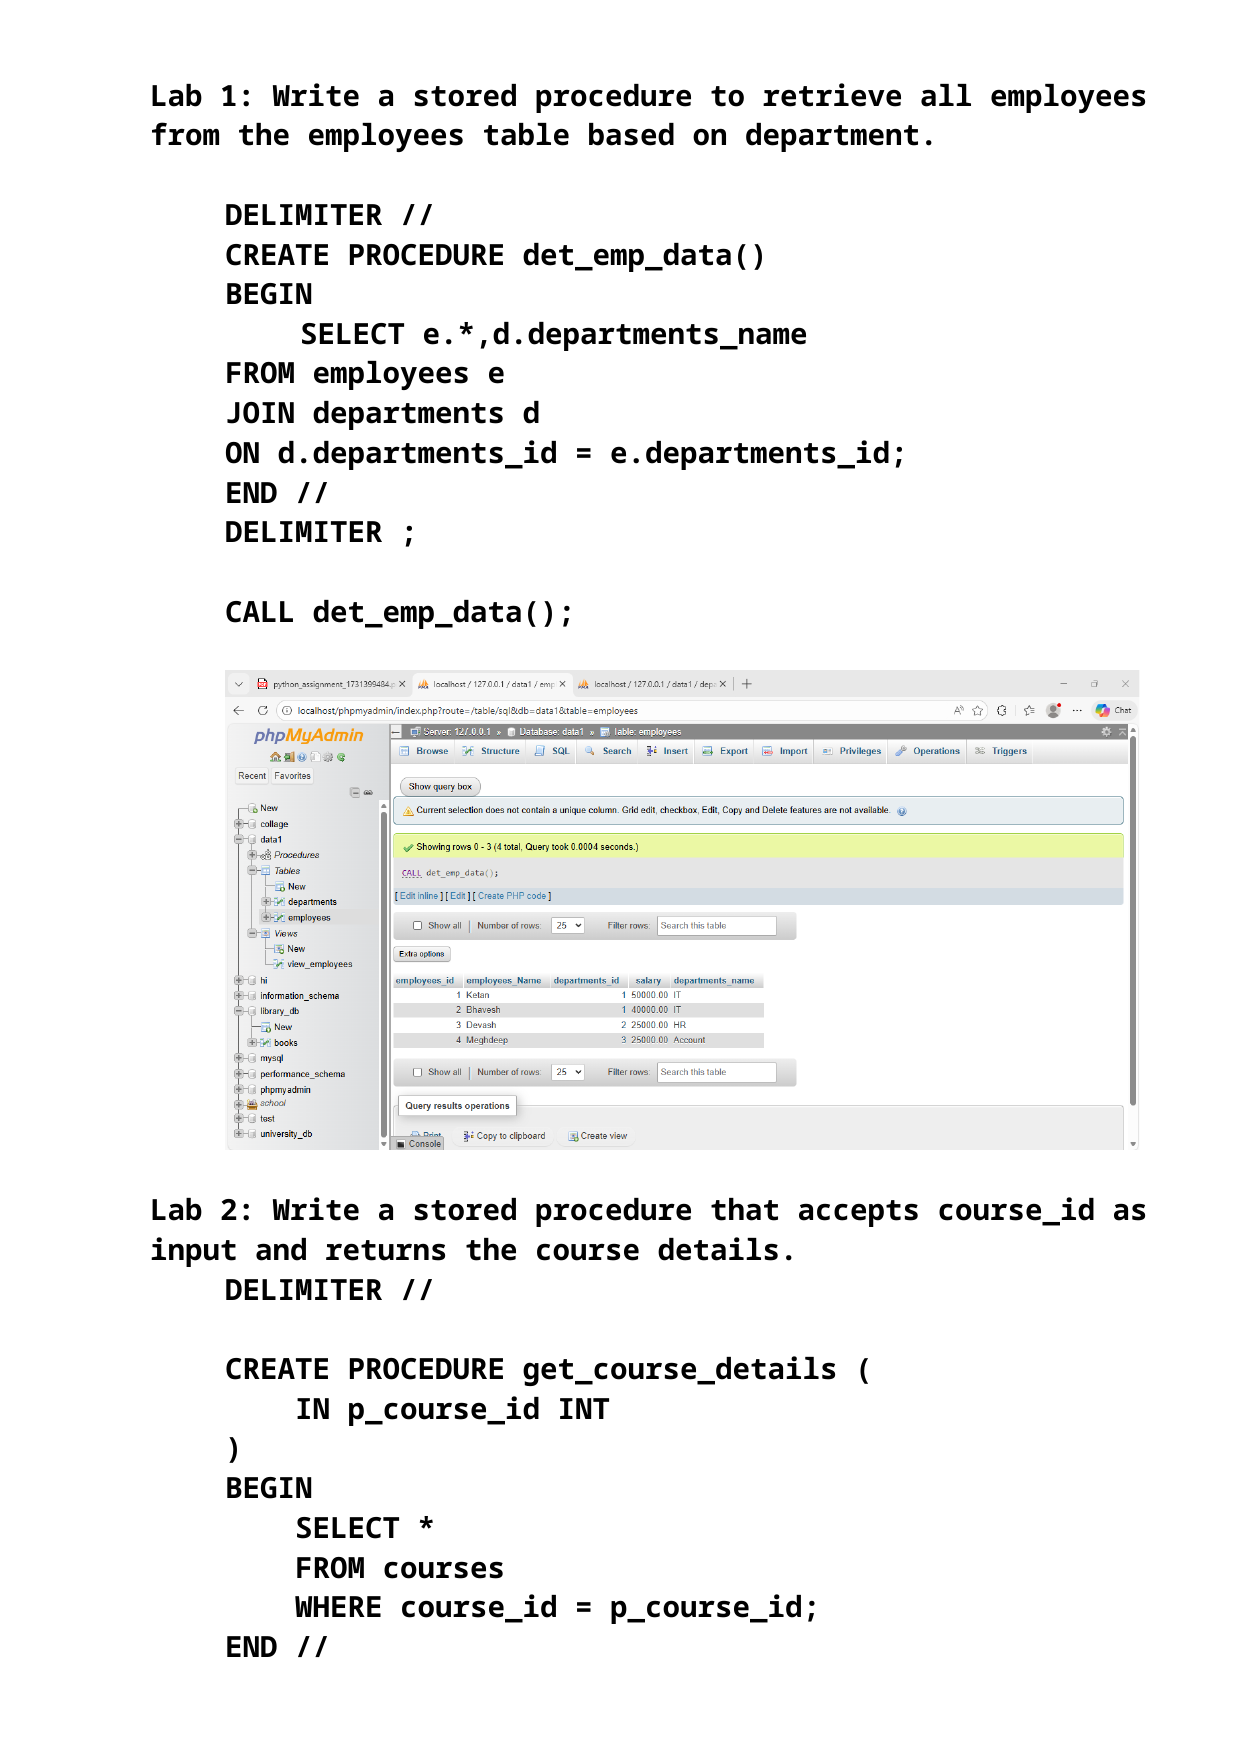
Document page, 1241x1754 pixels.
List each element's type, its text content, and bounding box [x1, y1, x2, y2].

list END // [225, 1626, 1165, 1666]
list BEGIN [225, 1467, 1165, 1507]
list Lab 2: Write a stored procedure that accepts course_id as input and returns the course details. [150, 1190, 1165, 1269]
list CALL det_emp_data(); [225, 591, 1165, 631]
list SELECT e.*,d.departments_name [225, 313, 1165, 353]
list DELIMITER // [225, 194, 1165, 234]
list JOIN departments d [225, 392, 1165, 432]
list WHERE course_id = p_course_id; [225, 1587, 1165, 1626]
list FROM employees e [225, 353, 1165, 392]
list BEGIN [225, 273, 1165, 313]
list IN p_course_id INT [225, 1388, 1165, 1428]
list FROM courses [225, 1547, 1165, 1587]
list ) [225, 1428, 1165, 1467]
list DELIMITER // [225, 1269, 1165, 1309]
list CREATE PROCEDURE det_emp_data() [225, 234, 1165, 273]
list CREATE PROCEDURE get_course_details ( [225, 1348, 1165, 1388]
list END // [225, 472, 1165, 512]
list Lab 1: Write a stored procedure to retrieve all employees from the employees table based on department. [150, 75, 1165, 154]
list ON d.departments_id = e.departments_id; [225, 432, 1165, 472]
list SELECT * [225, 1507, 1165, 1547]
list DELIMITER ; [225, 512, 1165, 551]
picture [225, 670, 1140, 1150]
